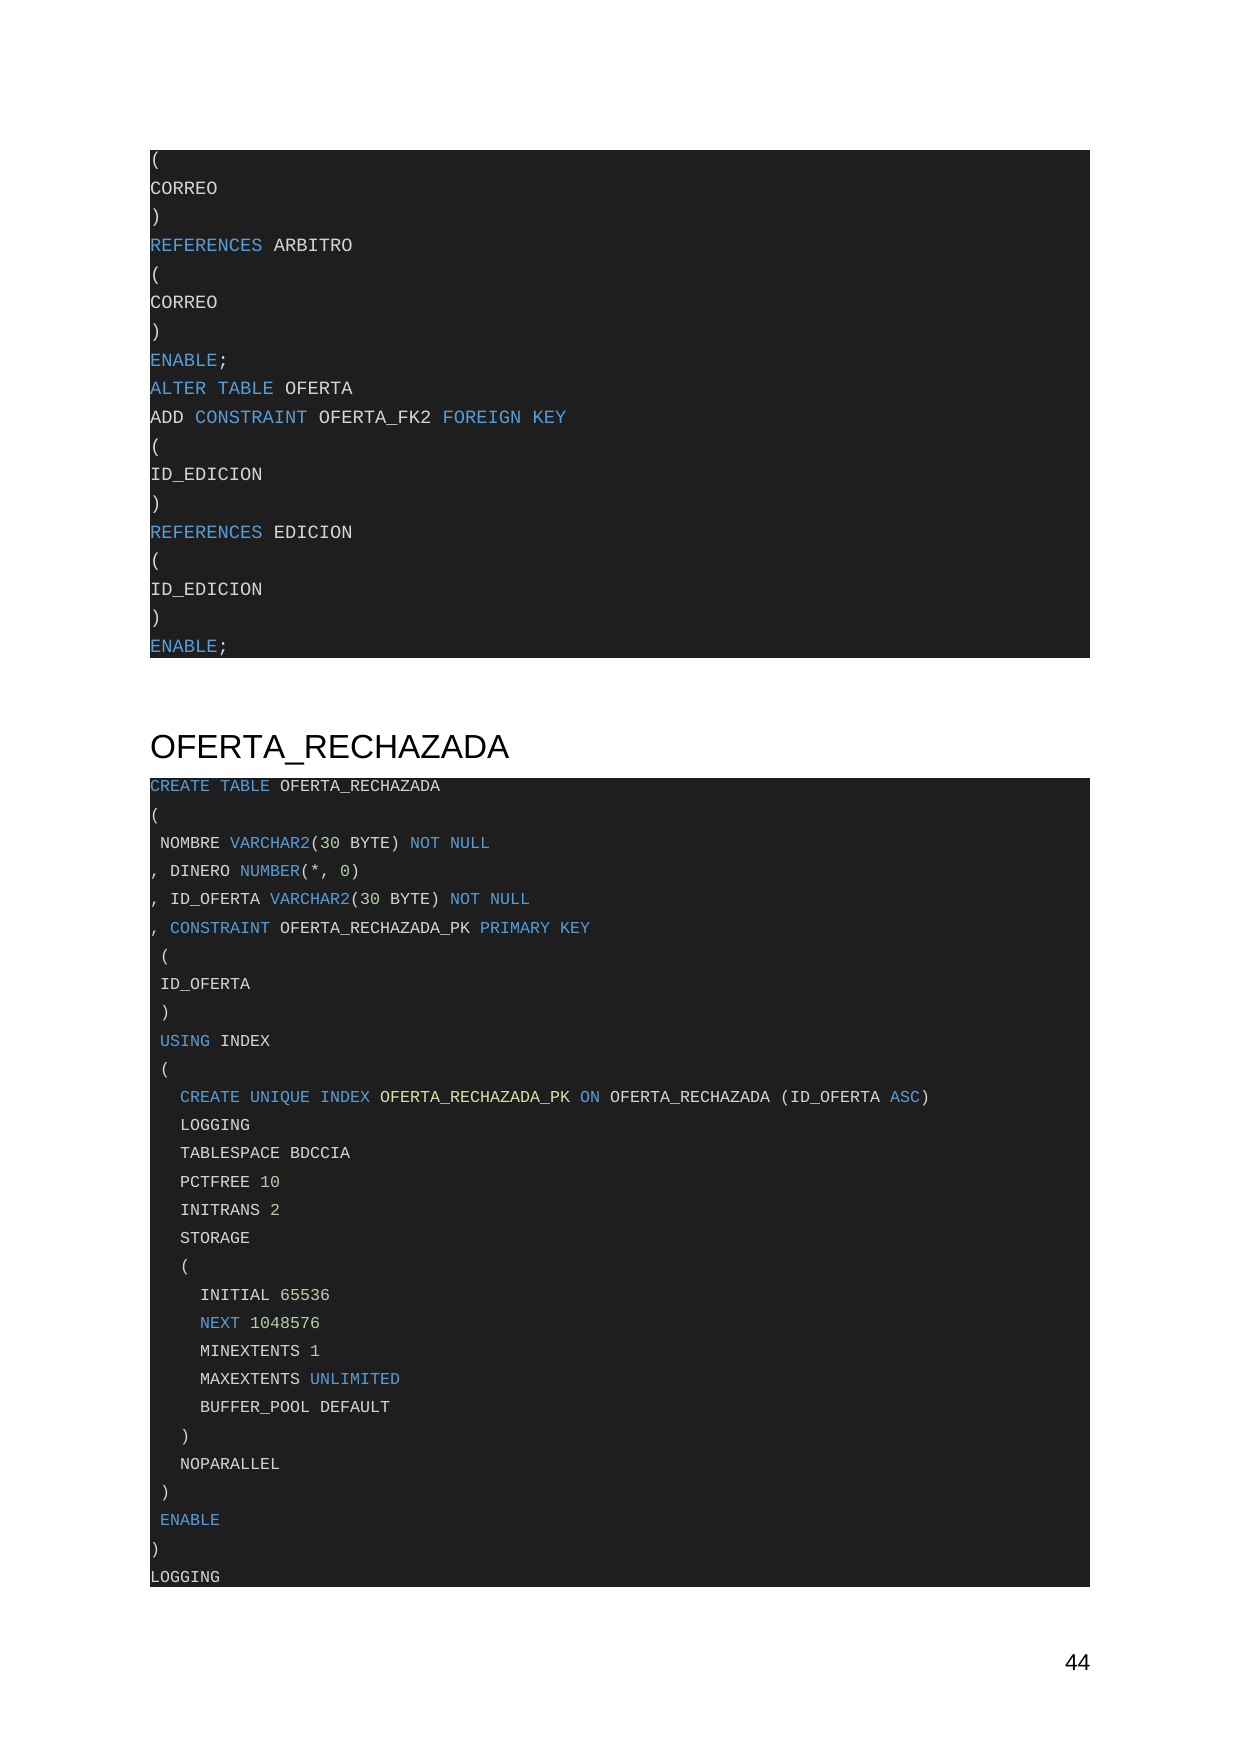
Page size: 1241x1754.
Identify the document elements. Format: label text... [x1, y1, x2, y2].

text STORAGE [150, 1230, 1090, 1248]
text CORREO [150, 293, 1090, 314]
text TABLESPACE BDCCIA [150, 1145, 1090, 1164]
text CORREO [150, 179, 1090, 200]
text ( [150, 1060, 1090, 1079]
text ENABLE [150, 1512, 1090, 1531]
text ID_OFERTA [150, 976, 1090, 994]
text ( [150, 1258, 1090, 1277]
text , DINERO NUMBER(*, 0) [150, 863, 1090, 882]
text ID_EDICION [150, 580, 1090, 601]
text ) [150, 1540, 1090, 1559]
subtitle OFERTA_RECHAZADA [150, 727, 1090, 766]
text ( [150, 551, 1090, 572]
text LOGGING [150, 1568, 1090, 1587]
text PCTFREE 10 [150, 1173, 1090, 1192]
text USING INDEX [150, 1032, 1090, 1051]
text REFERENCES EDICION [150, 522, 1090, 544]
text INITIAL 65536 [150, 1286, 1090, 1305]
text ( [150, 150, 1090, 171]
text MAXEXTENTS UNLIMITED [150, 1371, 1090, 1390]
text ) [150, 207, 1090, 228]
text ) [150, 1484, 1090, 1503]
text ) [150, 1427, 1090, 1446]
text ( [150, 264, 1090, 286]
text ADD CONSTRAINT OFERTA_FK2 FOREIGN KEY [150, 408, 1090, 429]
text ) [150, 322, 1090, 343]
text NOMBRE VARCHAR2(30 BYTE) NOT NULL [150, 834, 1090, 853]
text ( [150, 806, 1090, 825]
text ) [150, 608, 1090, 629]
text ) [150, 1004, 1090, 1023]
text ( [150, 947, 1090, 966]
text CREATE UNIQUE INDEX OFERTA_RECHAZADA_PK ON OFERTA_RECHAZADA (ID_OFERTA ASC) [150, 1088, 1090, 1107]
text LOGGING [150, 1117, 1090, 1136]
text INITRANS 2 [150, 1201, 1090, 1220]
text ALTER TABLE OFERTA [150, 379, 1090, 400]
text NOPARALLEL [150, 1456, 1090, 1474]
text BUFFER_POOL DEFAULT [150, 1399, 1090, 1418]
text MINEXTENTS 1 [150, 1343, 1090, 1361]
text , CONSTRAINT OFERTA_RECHAZADA_PK PRIMARY KEY [150, 919, 1090, 938]
text ID_EDICION [150, 465, 1090, 486]
text ENABLE; [150, 351, 1090, 372]
text CREATE TABLE OFERTA_RECHAZADA [150, 778, 1090, 797]
text , ID_OFERTA VARCHAR2(30 BYTE) NOT NULL [150, 891, 1090, 910]
text ) [150, 494, 1090, 515]
text NEXT 1048576 [150, 1314, 1090, 1333]
text REFERENCES ARBITRO [150, 236, 1090, 257]
text ENABLE; [150, 637, 1090, 658]
text ( [150, 436, 1090, 458]
